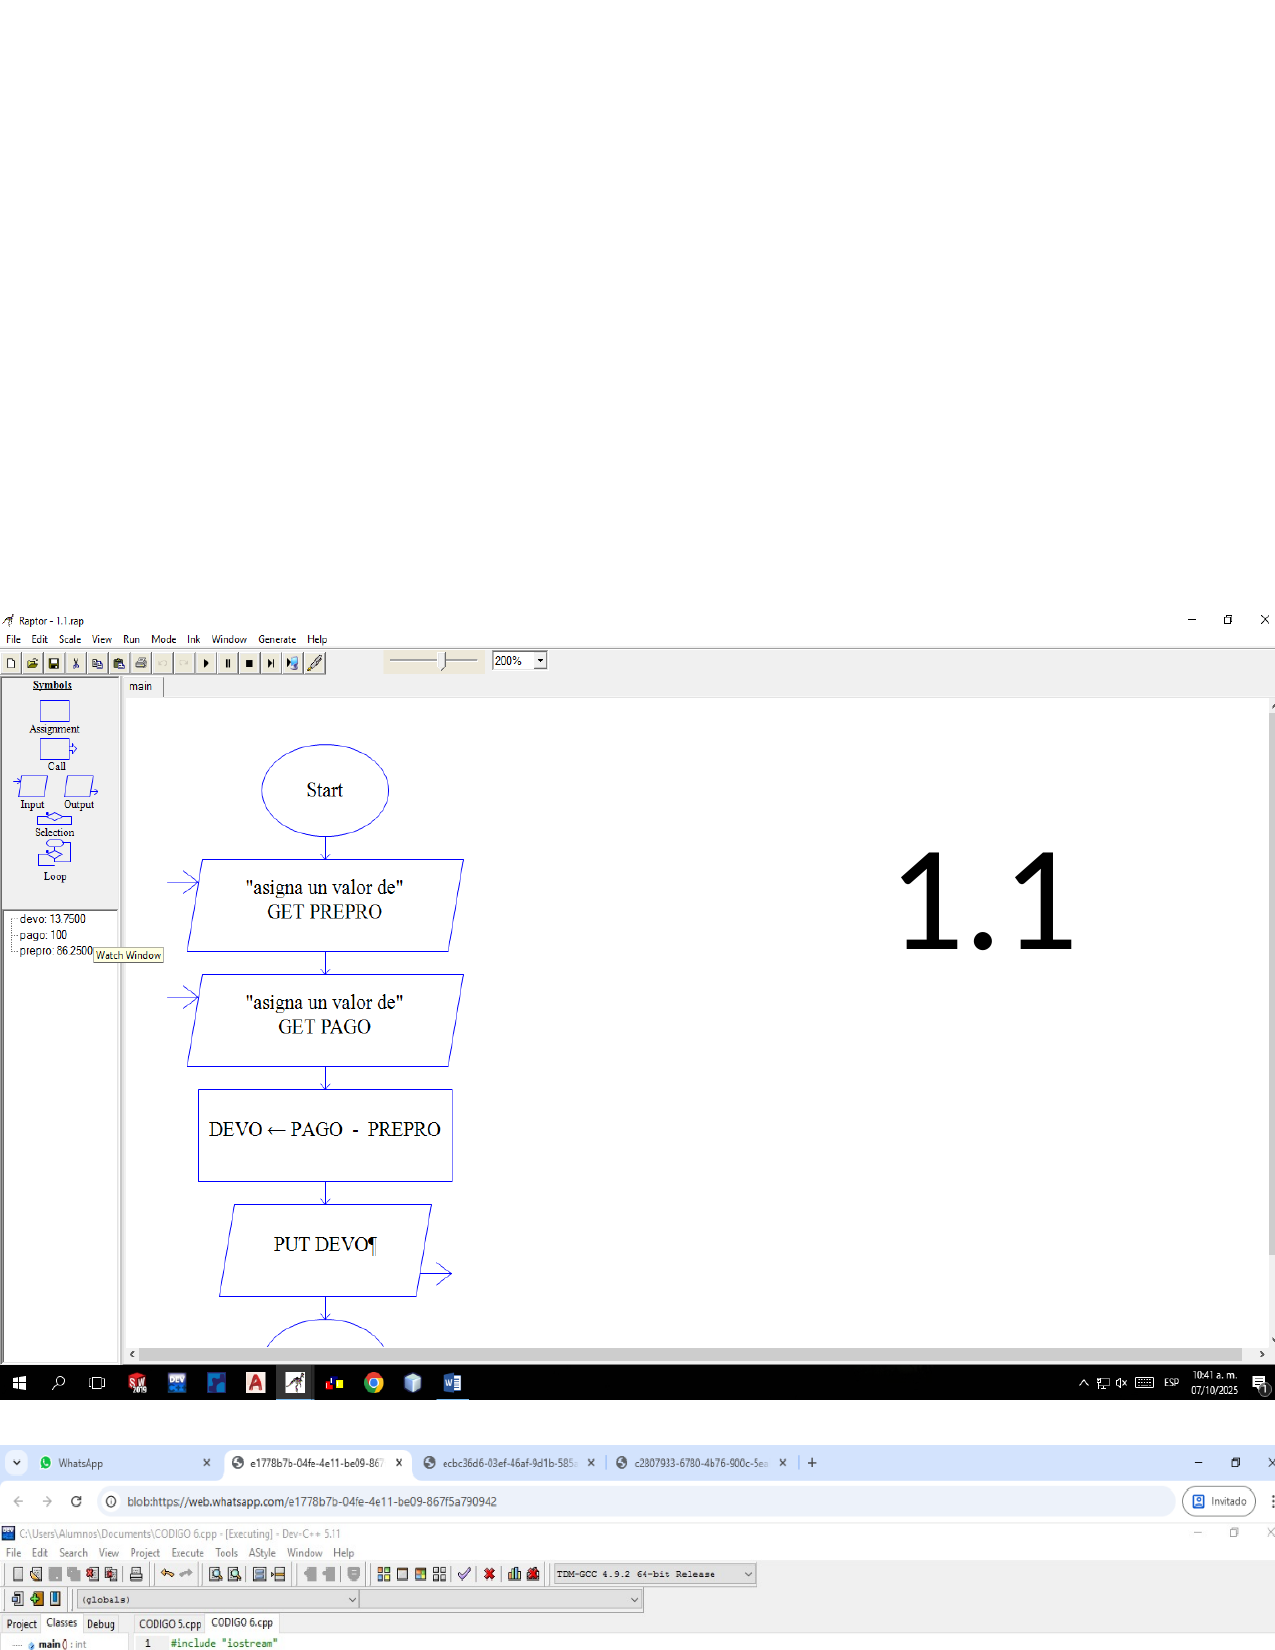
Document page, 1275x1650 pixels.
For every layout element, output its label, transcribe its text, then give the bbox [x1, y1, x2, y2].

picture [0, 610, 1275, 1400]
picture [0, 1445, 1275, 1650]
text 1.1 [177, 804, 1098, 987]
